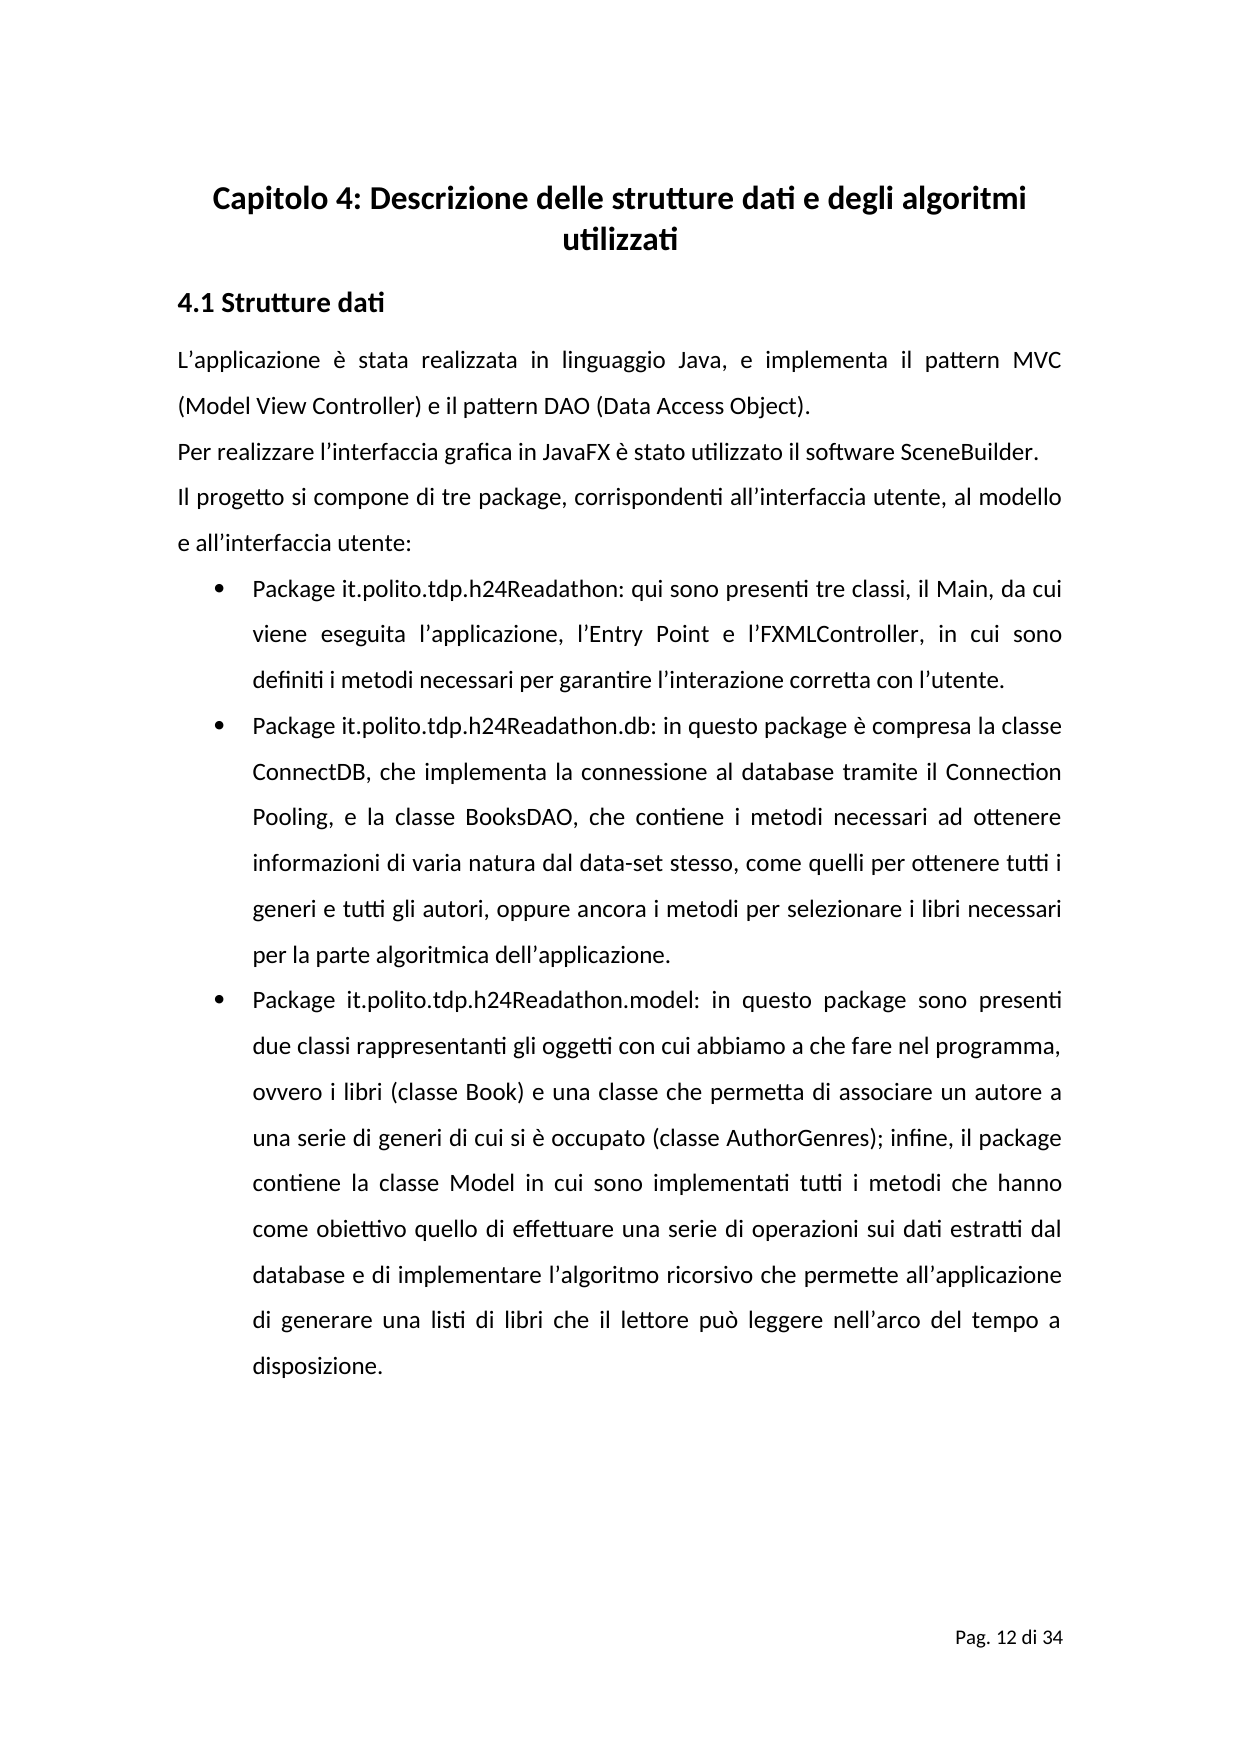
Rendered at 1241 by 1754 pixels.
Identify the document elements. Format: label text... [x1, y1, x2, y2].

list Package it.polito.tdp.h24Readathon: qui sono presenti tre classi, il Main, da cui viene eseguita l’applicazione, l’Entry Point e l’FXMLController, in cui sono definiti i metodi necessari per garantire l’interazione corretta con l’utente. [215, 573, 1063, 695]
text Il progetto si compone di tre package, corrispondenti all’interfaccia utente, al modello e all’interfaccia utente: [177, 481, 1063, 558]
list Package it.polito.tdp.h24Readathon.db: in questo package è compresa la classe ConnectDB, che implementa la connessione al database tramite il Connection Pooling, e la classe BooksDAO, che contiene i metodi necessari ad ottenere informazioni di varia natura dal data-set stesso, come quelli per ottenere tutti i generi e tutti gli autori, oppure ancora i metodi per selezionare i libri necessari per la parte algoritmica dell’applicazione. [215, 710, 1063, 969]
text Per realizzare l’interfaccia grafica in JavaFX è stato utilizzato il software SceneBuilder. [177, 436, 1063, 466]
subtitle Descrizione delle strutture dati e degli algoritmi utilizzati [177, 177, 1063, 259]
text L’applicazione è stata realizzata in linguaggio Java, e implementa il pattern MVC (Model View Controller) e il pattern DAO (Data Access Object). [177, 344, 1063, 421]
subtitle Strutture dati [177, 284, 1063, 319]
list Package it.polito.tdp.h24Readathon.model: in questo package sono presenti due classi rappresentanti gli oggetti con cui abbiamo a che fare nel programma, ovvero i libri (classe Book) e una classe che permetta di associare un autore a una serie di generi di cui si è occupato (classe AuthorGenres); infine, il package contiene la classe Model in cui sono implementati tutti i metodi che hanno come obiettivo quello di effettuare una serie di operazioni sui dati estratti dal database e di implementare l’algoritmo ricorsivo che permette all’applicazione di generare una listi di libri che il lettore può leggere nell’arco del tempo a disposizione. [215, 984, 1063, 1381]
